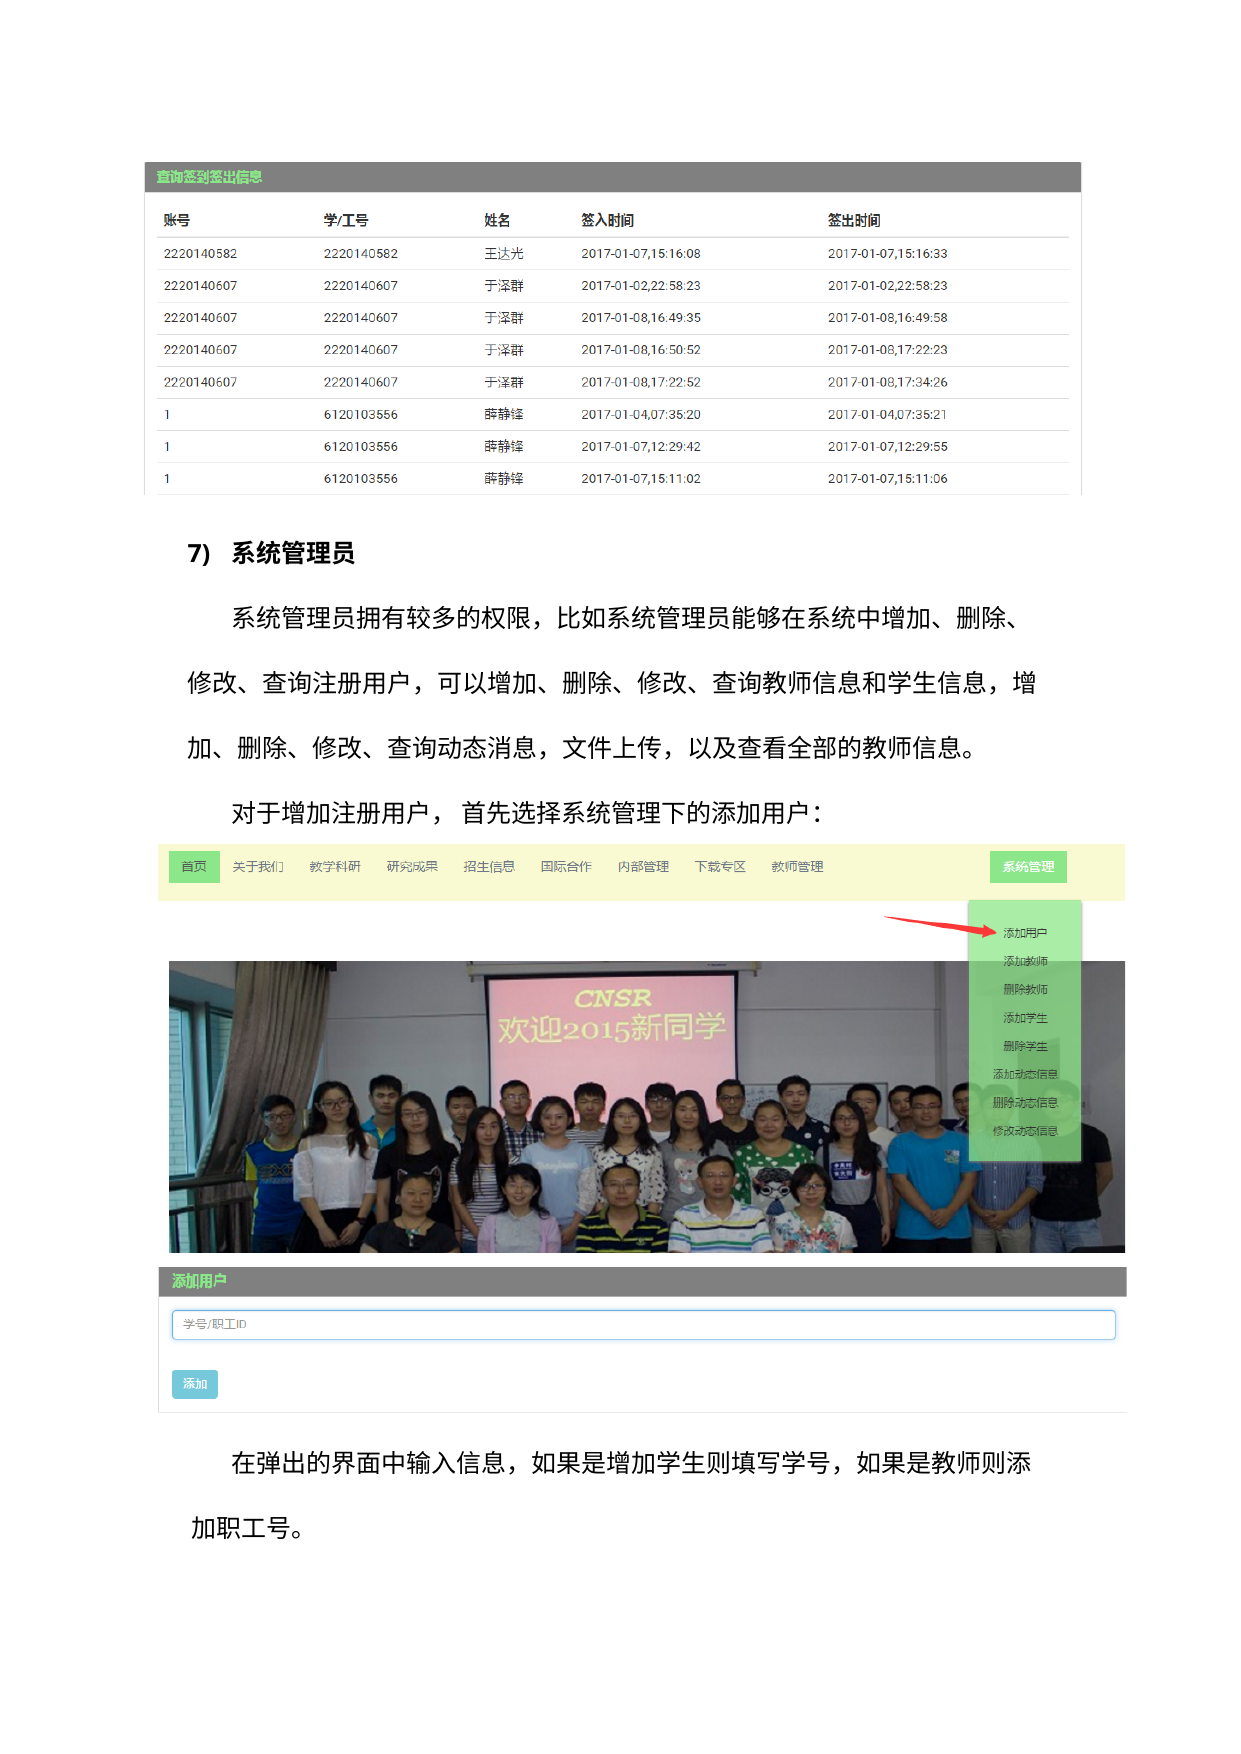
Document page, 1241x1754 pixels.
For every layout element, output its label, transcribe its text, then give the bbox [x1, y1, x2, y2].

list 对于增加注册用户， 首先选择系统管理下的添加用户： [187, 779, 1053, 844]
list 在弹出的界面中输入信息，如果是增加学生则填写学号，如果是教师则添加职工号。 [192, 1429, 1053, 1559]
list 系统管理员拥有较多的权限，比如系统管理员能够在系统中增加、删除、修改、查询注册用户，可以增加、删除、修改、查询教师信息和学生信息，增加、删除、修改、查询动态消息，文件上传，以及查看全部的教师信息。 [187, 584, 1053, 779]
picture [158, 844, 1125, 1253]
list 系统管理员 [187, 519, 1053, 584]
picture [158, 1267, 1127, 1413]
picture [143, 162, 1097, 495]
